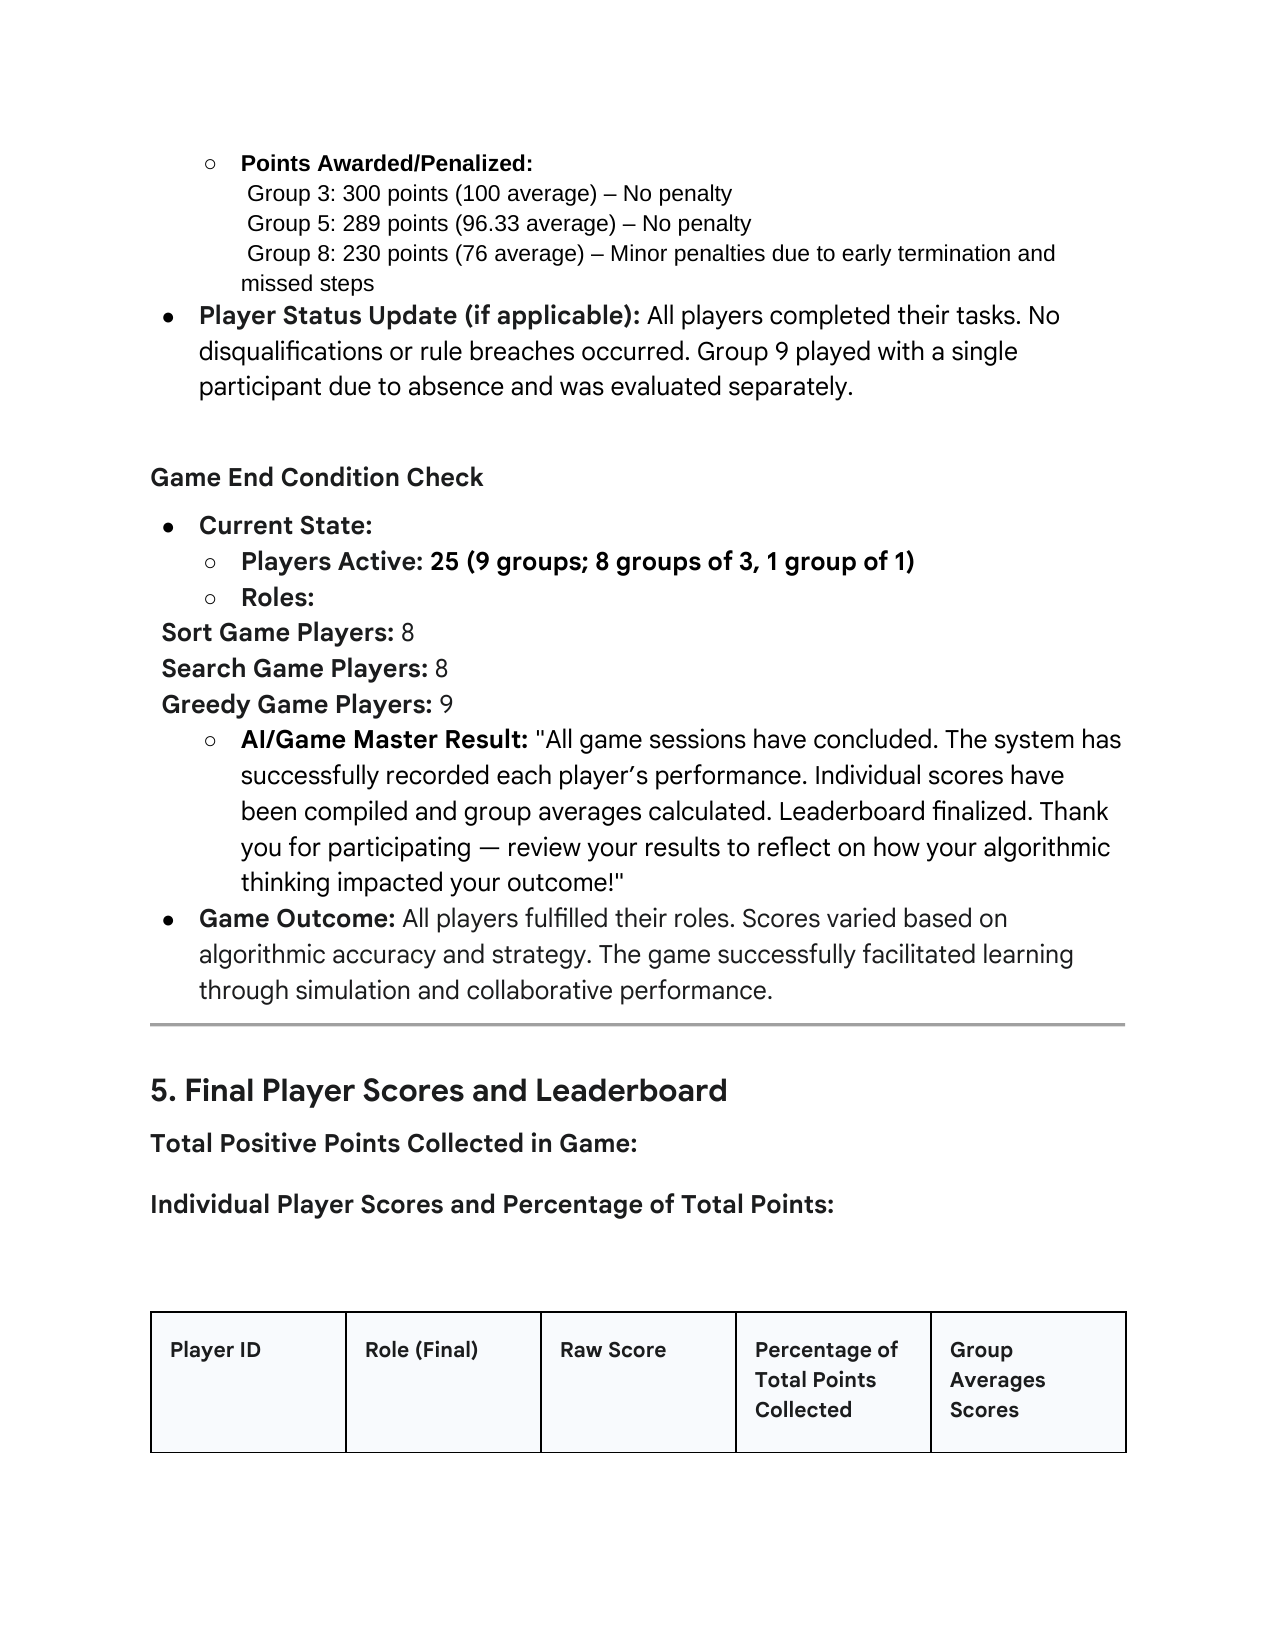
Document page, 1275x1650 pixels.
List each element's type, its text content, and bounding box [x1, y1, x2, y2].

list Points Awarded/Penalized: Group 3: 300 points (100 average) – No penalty Group 5: 289 points (96.33 average) – No penalty Group 8: 230 points (76 average) – Minor penalties due to early termination and missed steps [203, 150, 1125, 296]
table_header Group Averages Scores [932, 1313, 1125, 1452]
list Game Outcome: All players fulfilled their roles. Scores varied based on algorithmic accuracy and strategy. The game successfully facilitated learning through simulation and collaborative performance. [161, 903, 1125, 1006]
table_header Role (Final) [347, 1313, 540, 1452]
text Sort Game Players: 8 Search Game Players: 8 Greedy Game Players: 9 [161, 618, 1125, 720]
table_header Player ID [152, 1313, 345, 1452]
table_header Raw Score [542, 1313, 735, 1452]
list AI/Game Master Result: "All game sessions have concluded. The system has successfully recorded each player’s performance. Individual scores have been compiled and group averages calculated. Leaderboard finalized. Thank you for participating — review your results to reflect on how your algorithmic thinking impacted your outcome!" [203, 725, 1125, 899]
list Player Status Update (if applicable): All players completed their tasks. No disqualifications or rule breaches occurred. Group 9 played with a single participant due to absence and was evaluated separately. [161, 300, 1125, 403]
list Players Active: 25 (9 groups; 8 groups of 3, 1 group of 1) [203, 546, 1125, 577]
list Roles: [203, 582, 1125, 613]
text Individual Player Scores and Percentage of Total Points: [150, 1189, 1125, 1221]
text Total Positive Points Collected in Game: [150, 1129, 1125, 1160]
table_header Percentage of Total Points Collected [737, 1313, 930, 1452]
subtitle 5. Final Player Scores and Leaderboard [150, 1027, 1125, 1111]
subtitle Game End Condition Check [150, 462, 1125, 493]
list Current State: [161, 510, 1125, 542]
